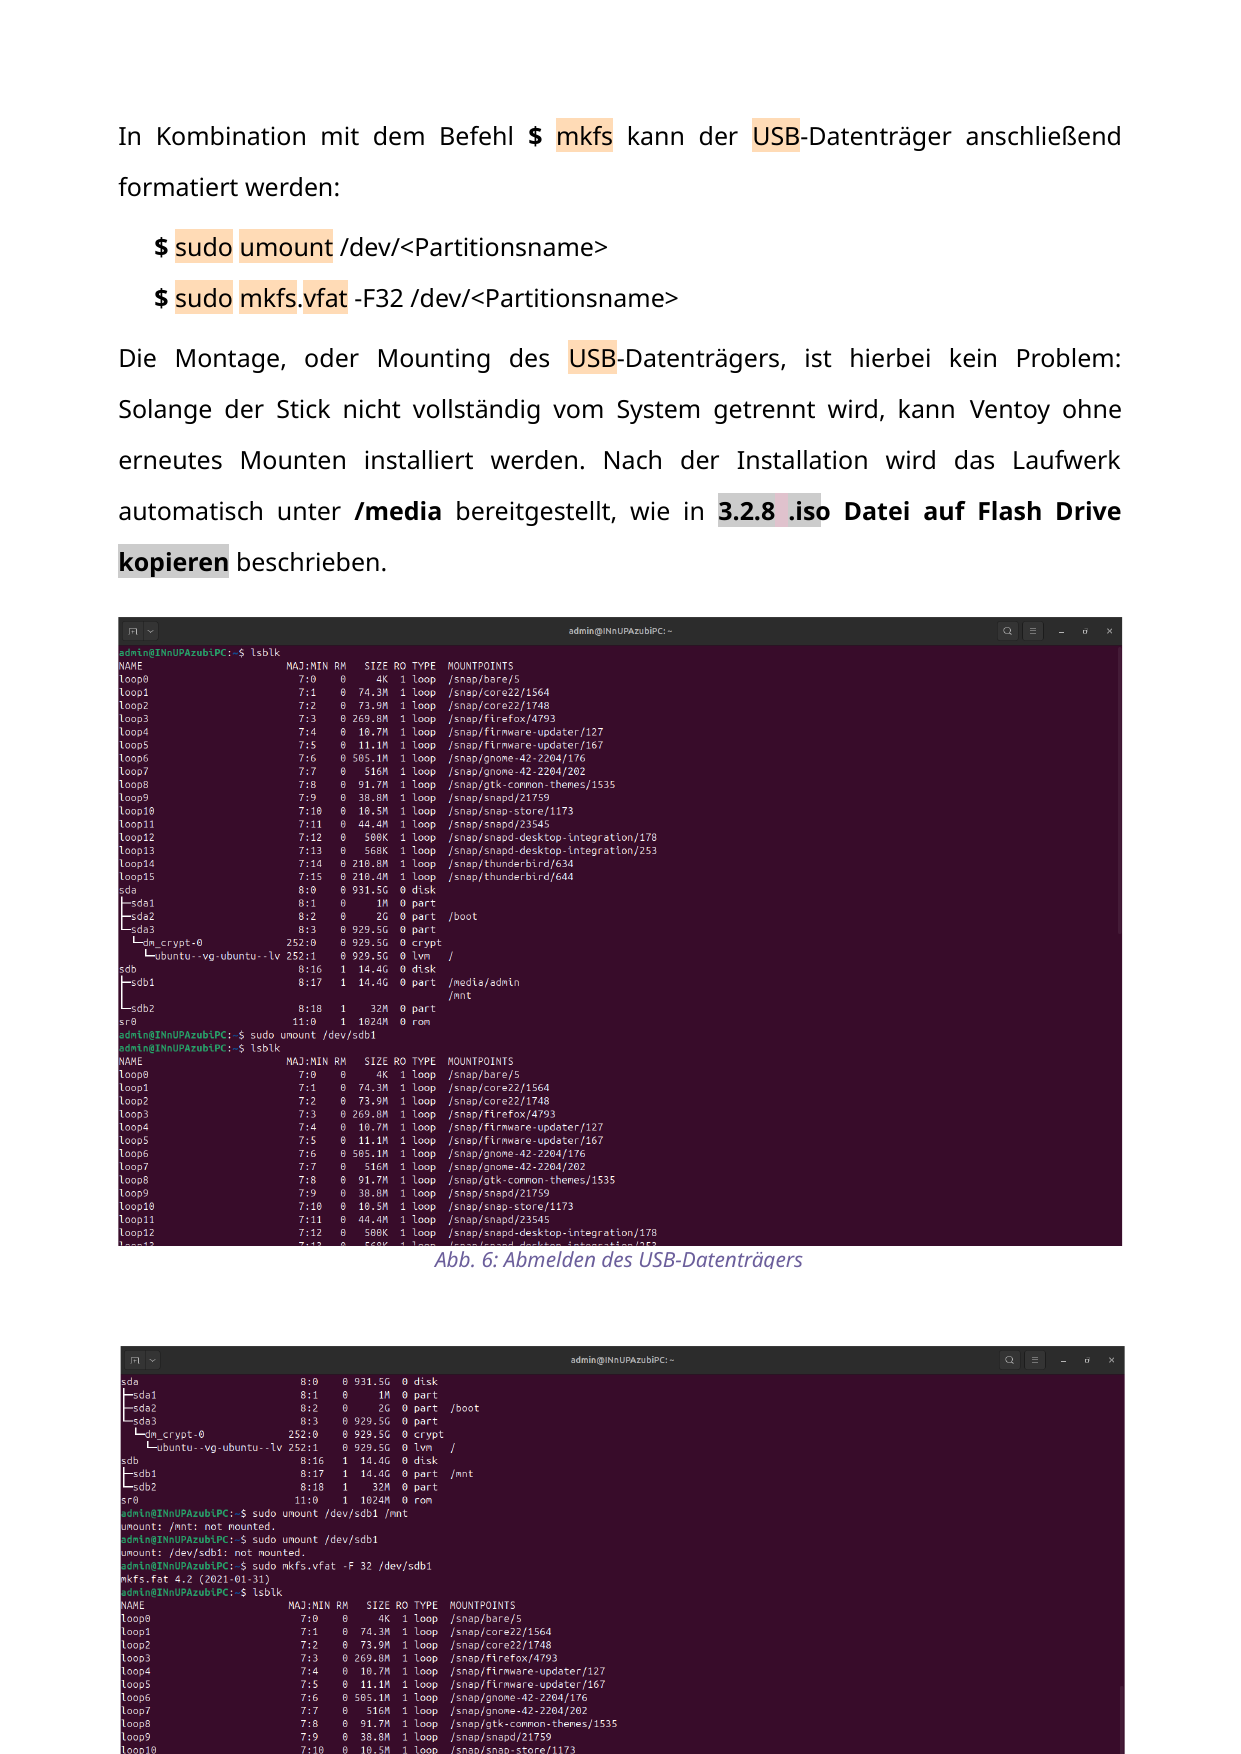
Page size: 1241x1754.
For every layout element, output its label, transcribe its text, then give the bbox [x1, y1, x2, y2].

text $ sudo umount /dev/<Partitionsname> [333, 229, 1122, 263]
picture [120, 1346, 1125, 1754]
text $ sudo mkfs.vfat -F32 /dev/<Partitionsname> [348, 280, 1122, 314]
text In Kombination mit dem Befehl $ mkfs kann der USB-Datenträger anschließend formatiert werden: [118, 118, 1122, 203]
text Die Montage, oder Mounting des USB-Datenträgers, ist hierbei kein Problem: Solange der Stick nicht vollständig vom System getrennt wird, kann Ventoy3 ohne erneutes Mounten installiert werden. Nach der Installation wird das Laufwerk automatisch unter /media bereitgestellt, wie in 3.2.8 .iso Datei auf Flash Drive kopieren beschrieben. [118, 340, 1122, 578]
picture [118, 617, 1123, 1246]
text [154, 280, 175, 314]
